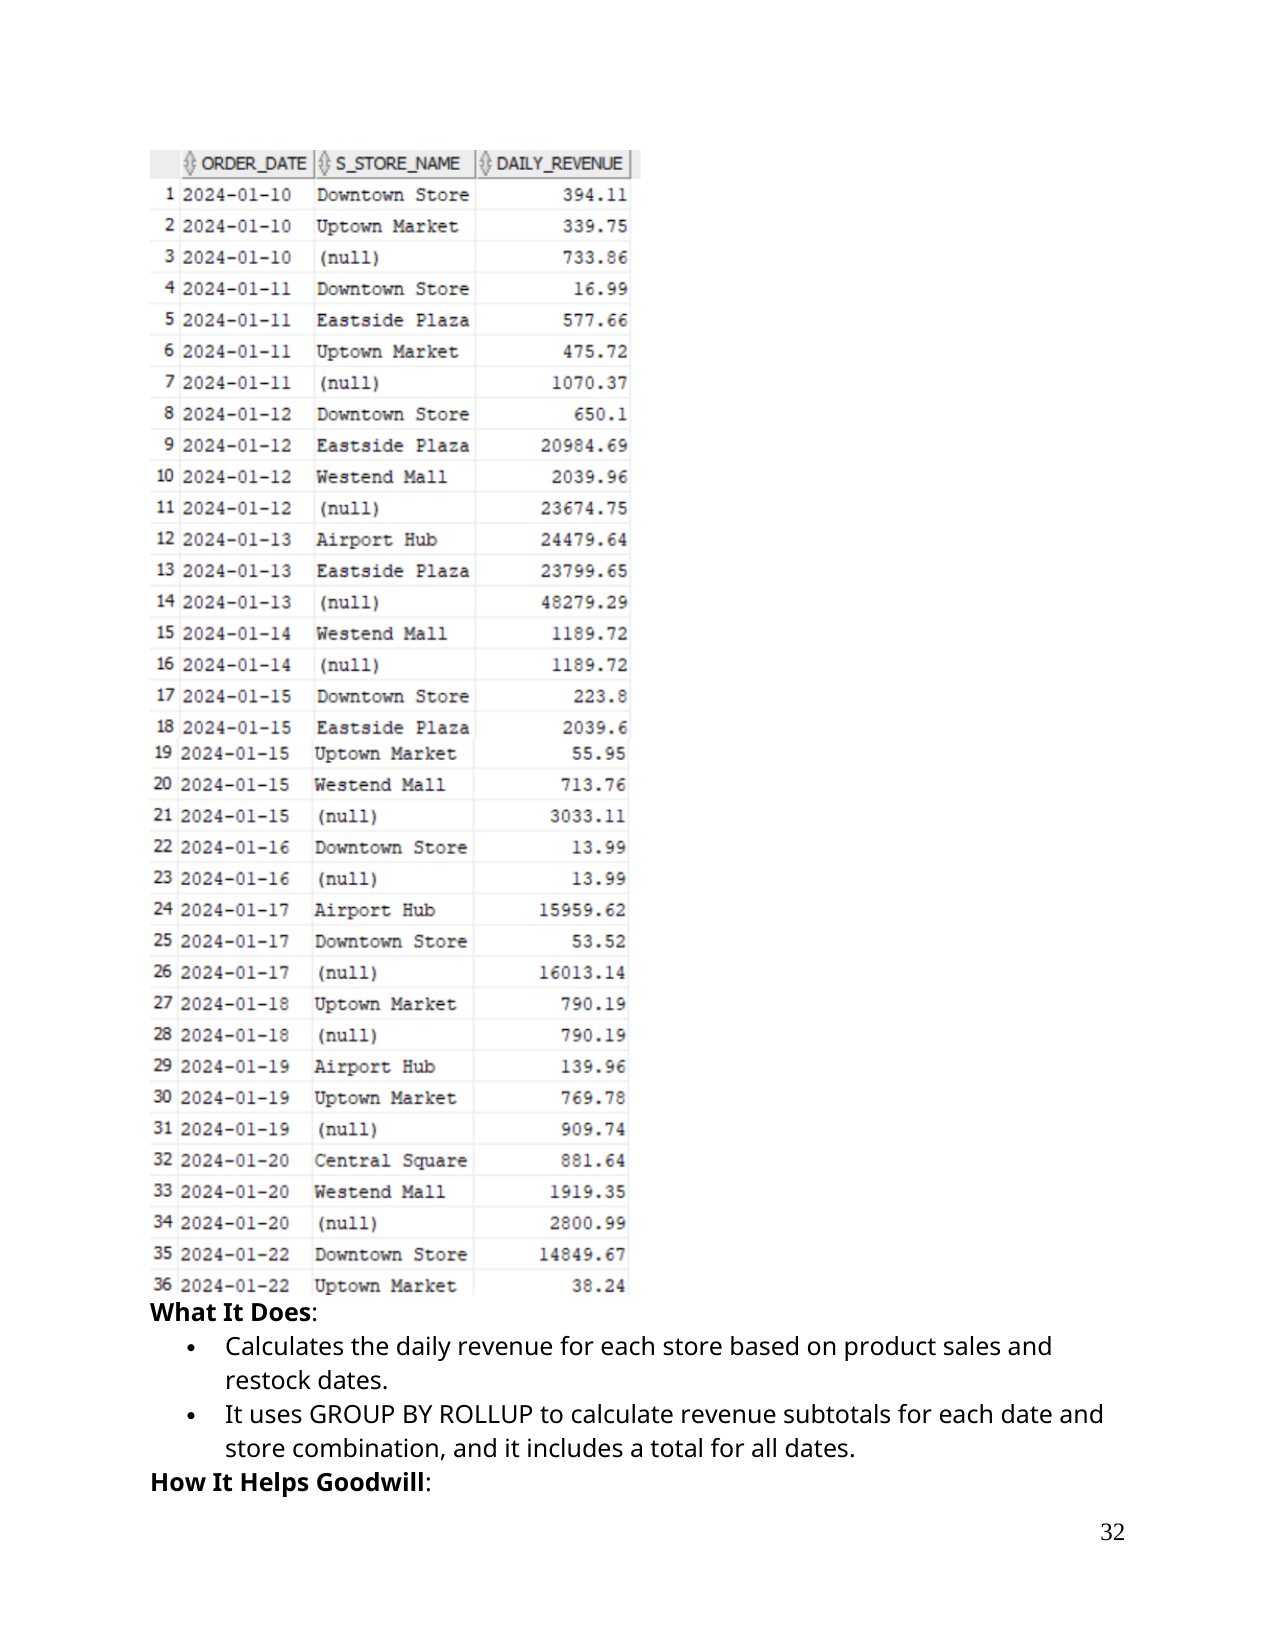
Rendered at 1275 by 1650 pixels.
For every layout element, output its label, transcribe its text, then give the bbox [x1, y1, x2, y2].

picture [150, 150, 641, 1295]
list It uses GROUP BY ROLLUP to calculate revenue subtotals for each date and store combination, and it includes a total for all dates. [187, 1397, 1125, 1465]
text What It Does: [150, 1295, 1125, 1329]
text How It Helps Goodwill: [150, 1465, 1125, 1499]
list Calculates the daily revenue for each store based on product sales and restock dates. [187, 1329, 1125, 1397]
